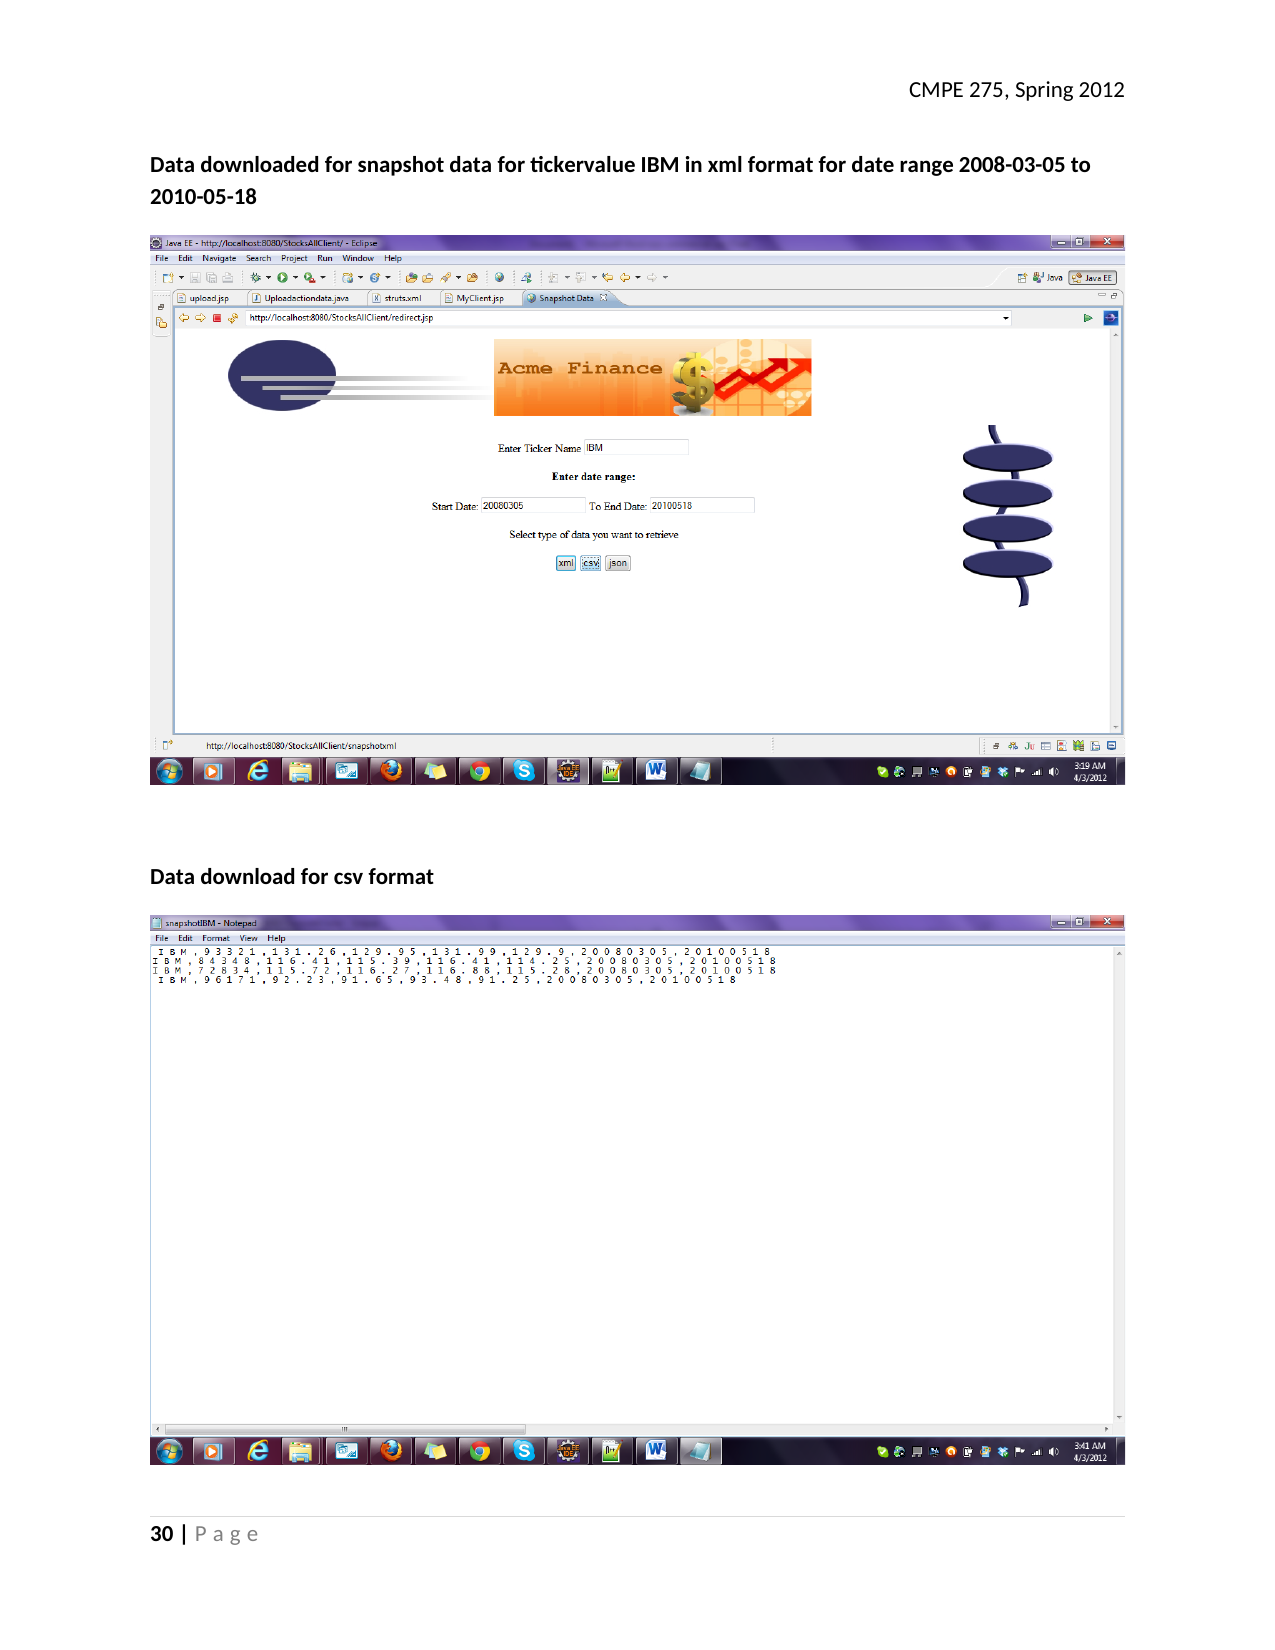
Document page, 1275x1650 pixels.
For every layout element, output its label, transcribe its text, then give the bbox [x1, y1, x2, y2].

text Data download for csv format [150, 862, 1125, 890]
picture [150, 915, 1125, 1465]
text Data downloaded for snapshot data for tickervalue IBM in xml format for date range 2008-03-05 to 2010-05-18 [150, 150, 1125, 210]
picture [150, 235, 1125, 785]
